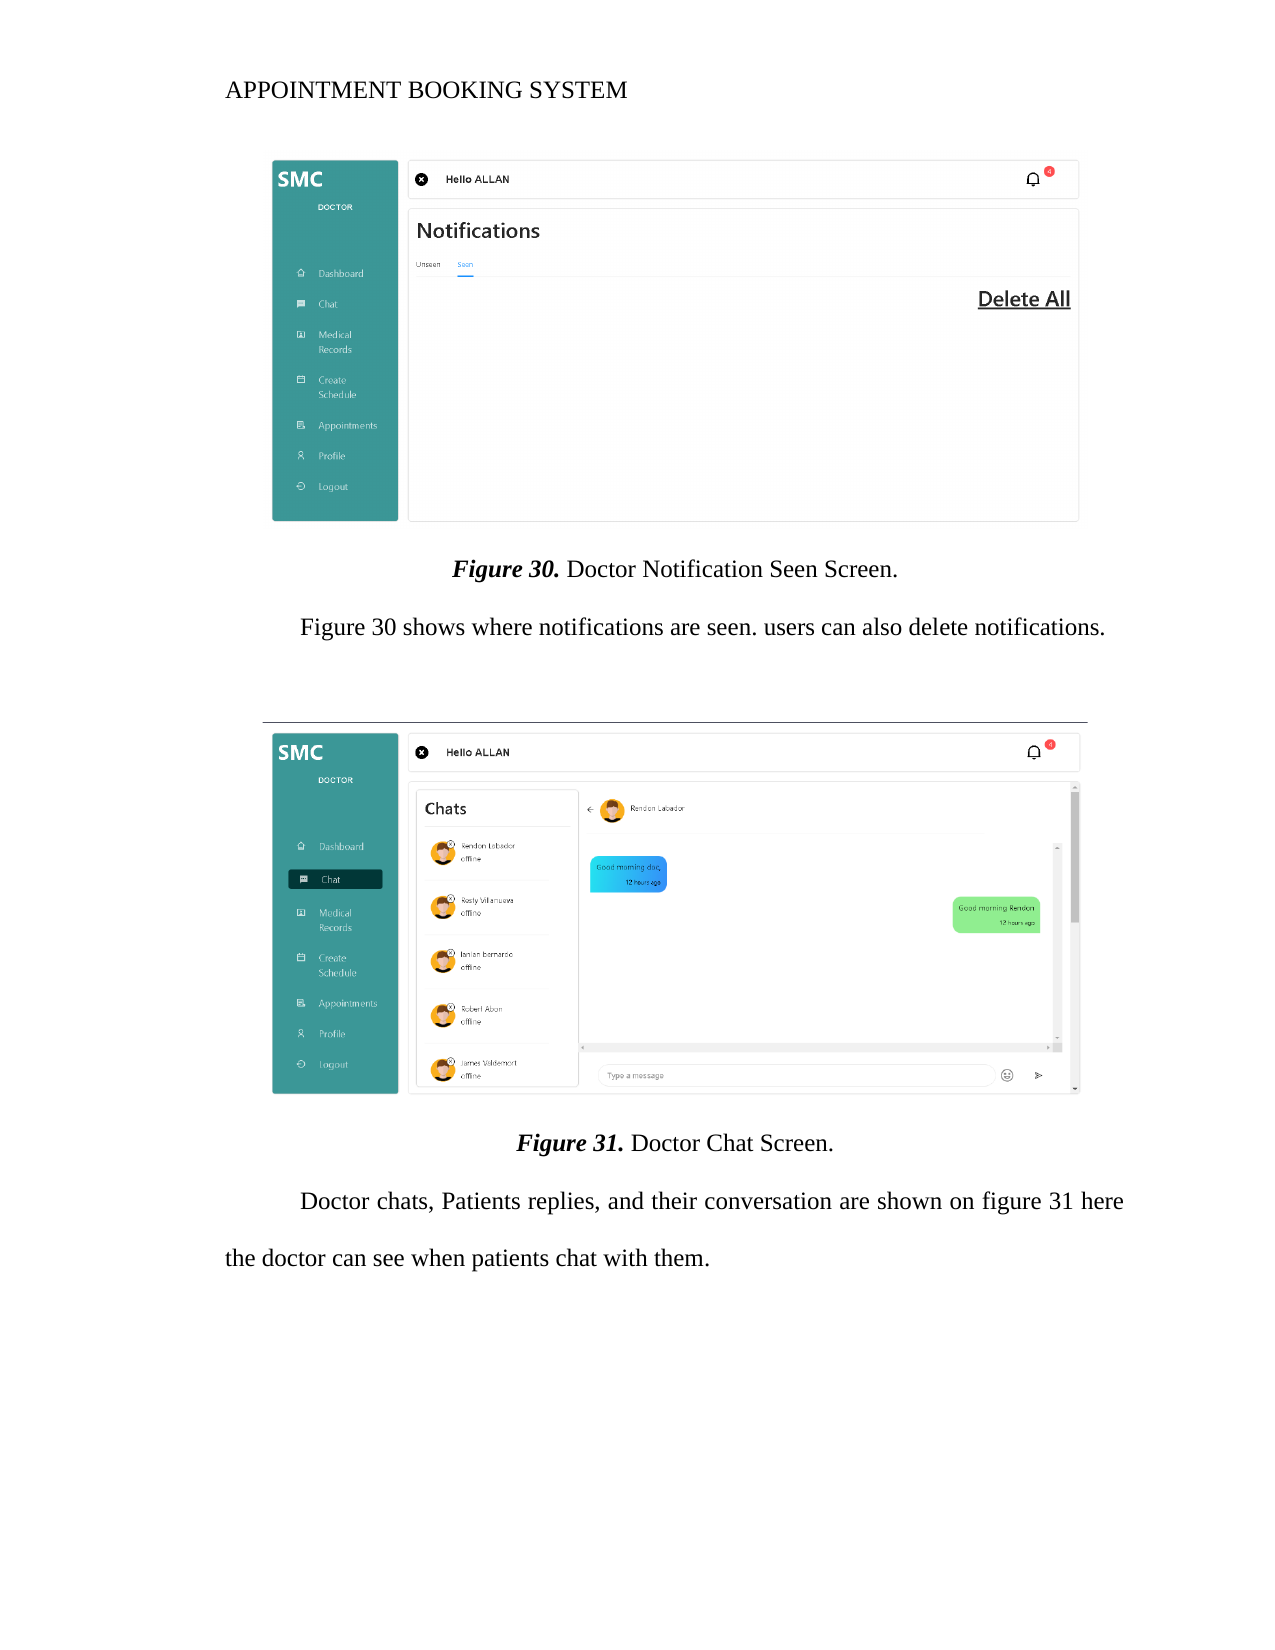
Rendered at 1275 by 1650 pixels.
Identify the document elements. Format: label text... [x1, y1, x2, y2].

picture [262, 150, 1088, 529]
picture [262, 722, 1088, 1102]
text Figure 30. Doctor Notification Seen Screen. [225, 554, 1125, 583]
text Doctor chats, Patients replies, and their conversation are shown on figure 31 here the doctor can see when patients chat with them. [225, 1186, 1125, 1272]
text Figure 30 shows where notifications are seen. users can also delete notifications. [225, 612, 1125, 641]
text Figure 31. Doctor Chat Screen. [225, 1128, 1125, 1157]
